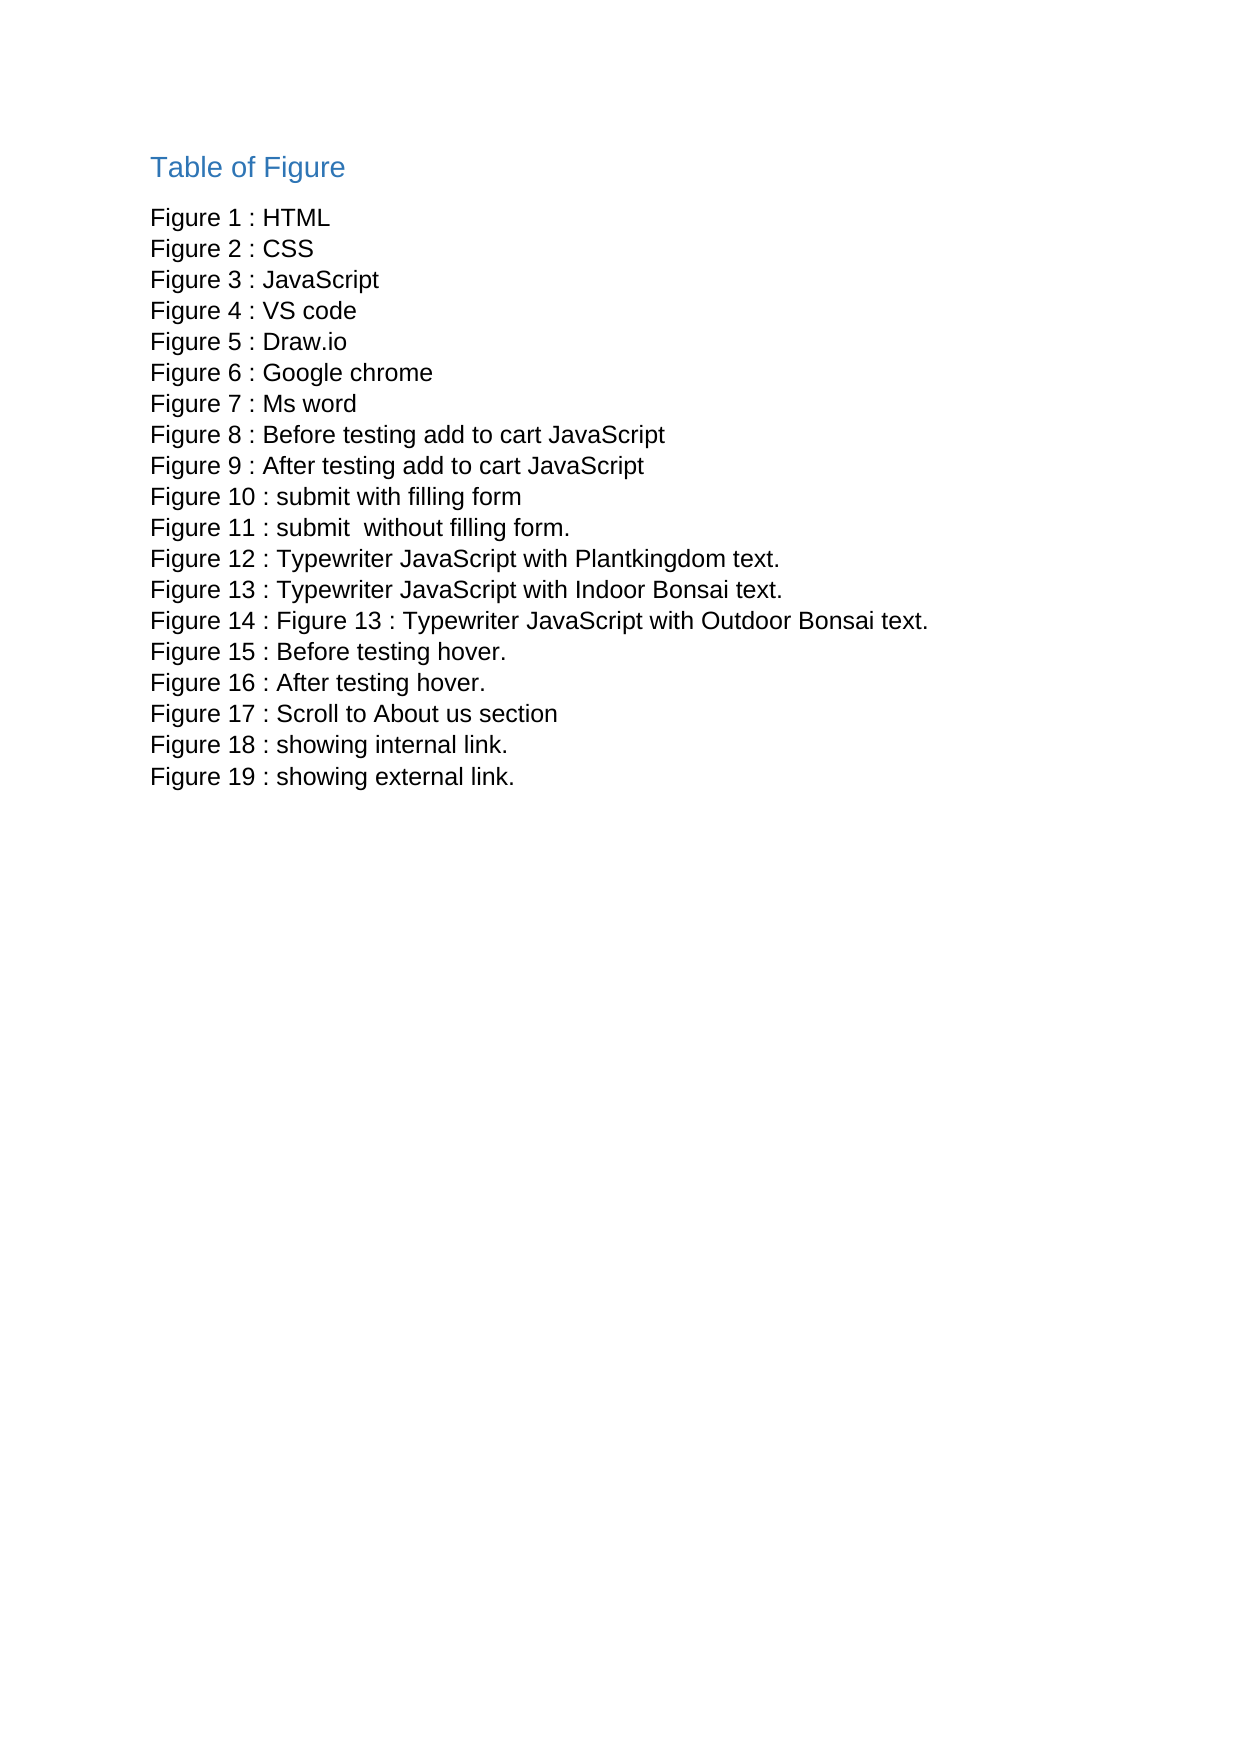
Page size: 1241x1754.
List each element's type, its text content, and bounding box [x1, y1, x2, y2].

text Table of Figure [150, 150, 1090, 183]
